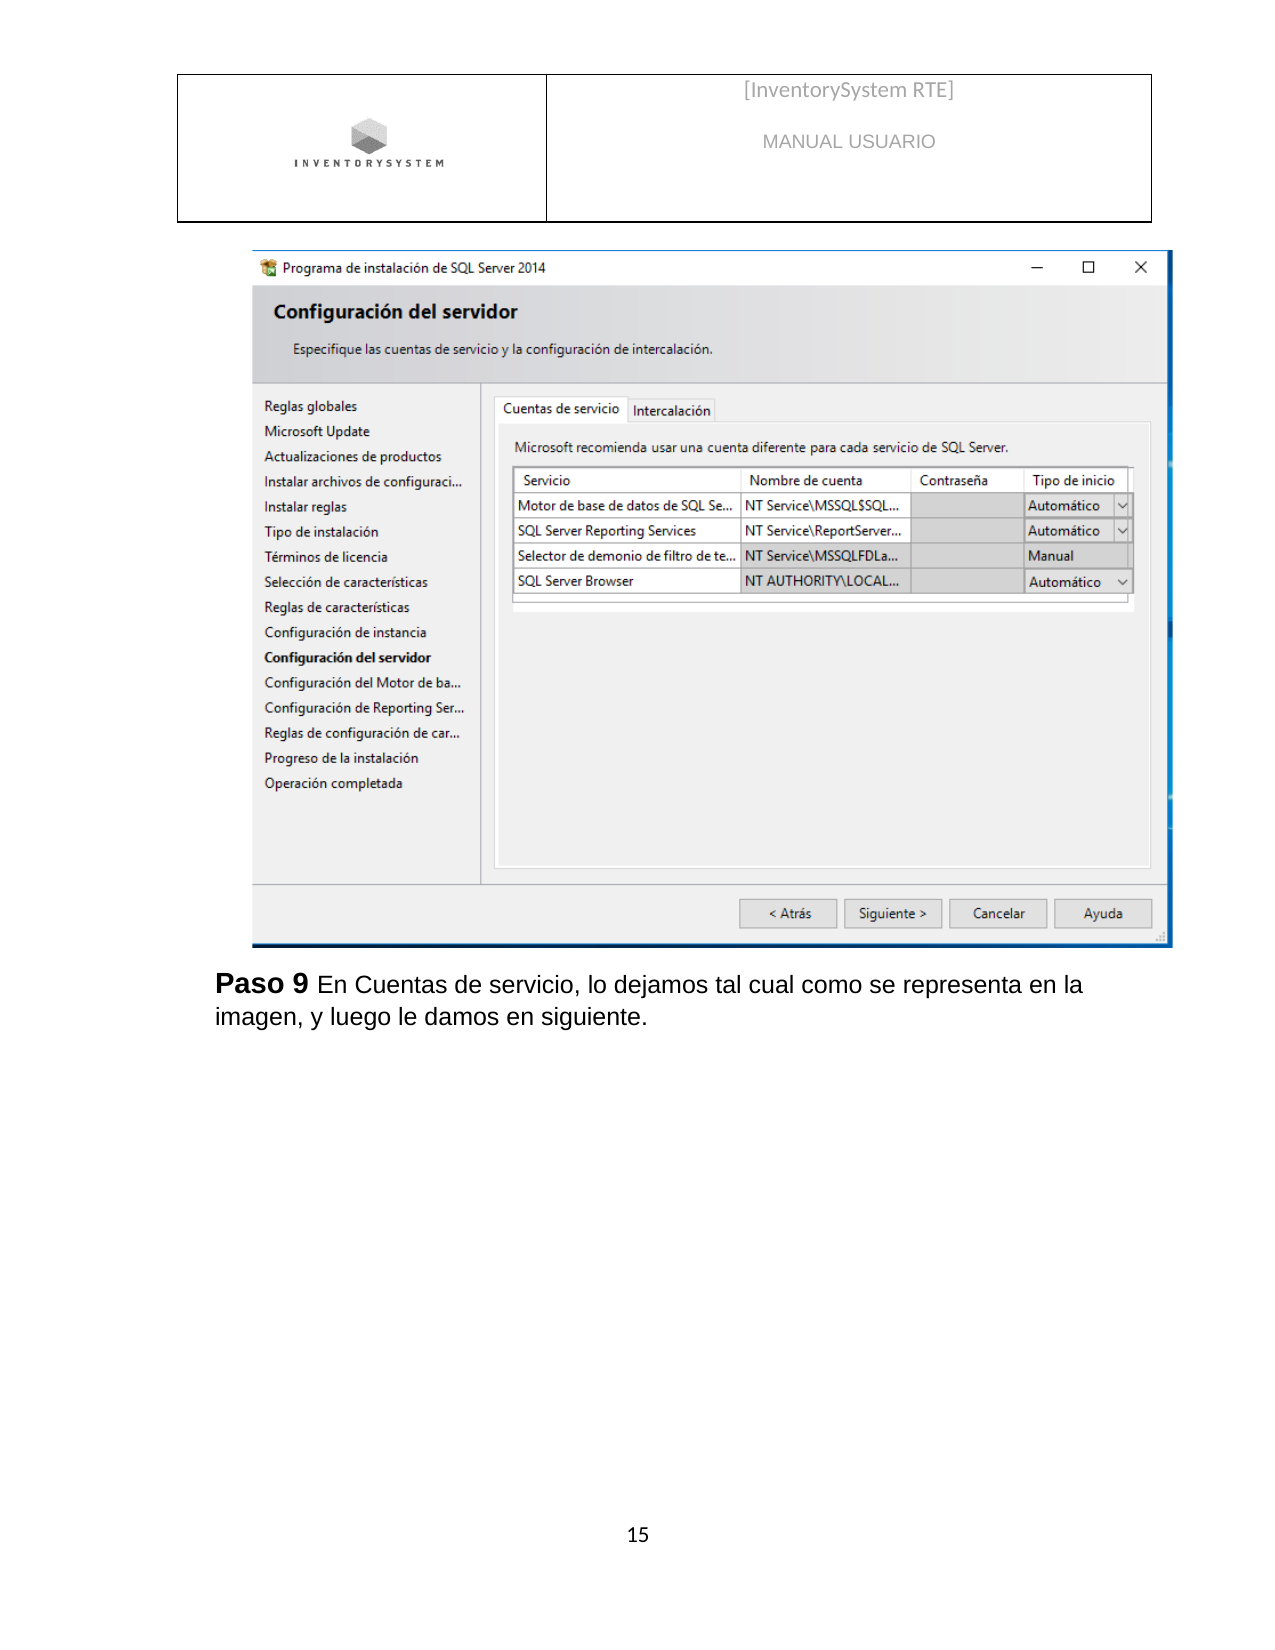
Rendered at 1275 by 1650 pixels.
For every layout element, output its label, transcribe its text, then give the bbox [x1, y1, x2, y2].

picture [252, 250, 1173, 948]
text Paso 9 En Cuentas de servicio, lo dejamos tal cual como se representa en la imagen, y luego le damos en siguiente. [215, 966, 1098, 1031]
picture [284, 107, 455, 181]
